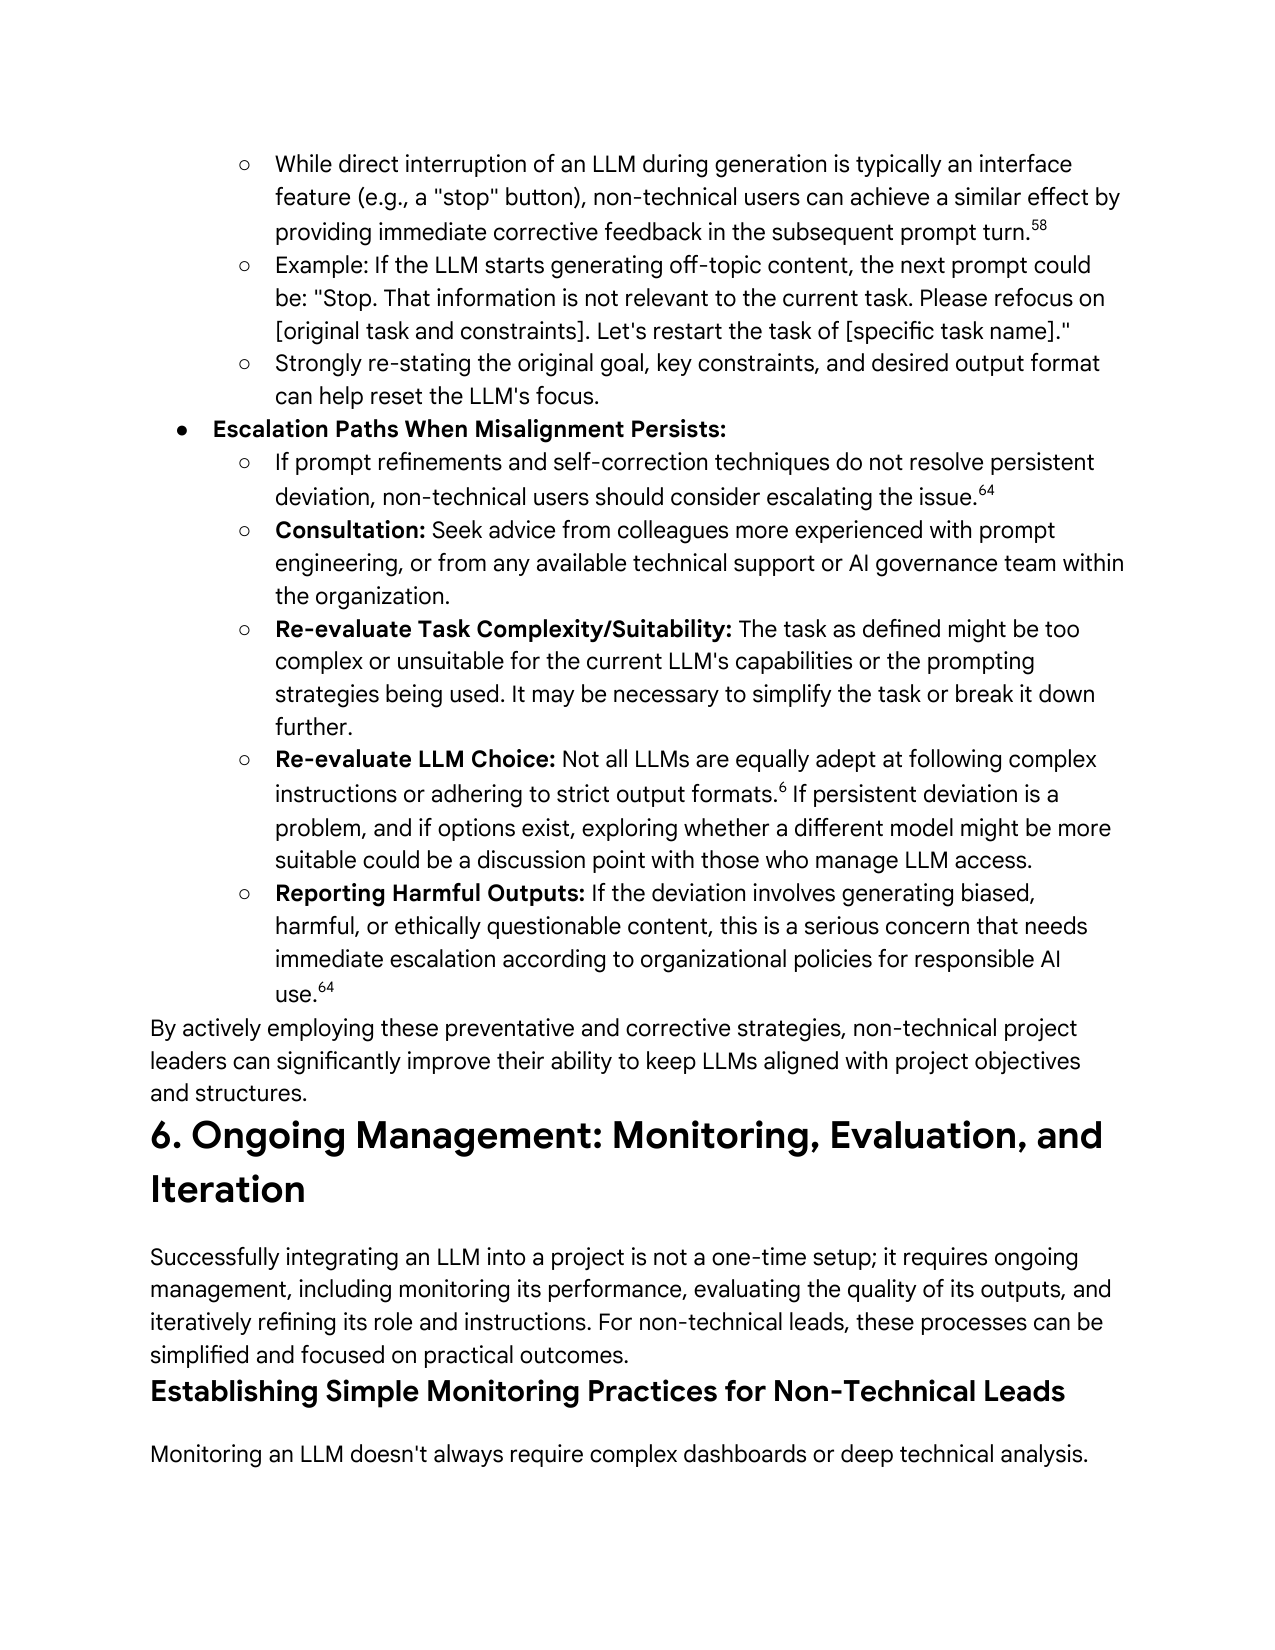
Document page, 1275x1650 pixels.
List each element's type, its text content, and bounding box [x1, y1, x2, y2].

list Re-evaluate Task Complexity/Suitability: The task as defined might be too complex or unsuitable for the current LLM's capabilities or the prompting strategies being used. It may be necessary to simplify the task or break it down further. [237, 615, 1125, 742]
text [150, 1440, 1125, 1469]
subtitle 6. Ongoing Management: Monitoring, Evaluation, and Iteration [150, 1112, 1125, 1213]
list Re-evaluate LLM Choice: Not all LLMs are equally adept at following complex instructions or adhering to strict output formats.6 If persistent deviation is a problem, and if options exist, exploring whether a different model might be more suitable could be a discussion point with those who manage LLM access. [237, 746, 1125, 876]
text By actively employing these preventative and corrective strategies, non-technical project leaders can significantly improve their ability to keep LLMs aligned with project objectives and structures. [150, 1014, 1125, 1108]
list Escalation Paths When Misalignment Persists: [175, 415, 1125, 444]
list Consultation: Seek advice from colleagues more experienced with prompt engineering, or from any available technical support or AI governance team within the organization. [237, 517, 1125, 611]
subtitle Establishing Simple Monitoring Practices for Non-Technical Leads [150, 1374, 1125, 1410]
list Strongly re-stating the original goal, key constraints, and desired output format can help reset the LLM's focus. [237, 350, 1125, 411]
list Example: If the LLM starts generating off-topic content, the next prompt could be: "Stop. That information is not relevant to the current task. Please refocus on [original task and constraints]. Let's restart the task of [specific task name]." [237, 252, 1125, 346]
list While direct interruption of an LLM during generation is typically an interface feature (e.g., a "stop" button), non-technical users can achieve a similar effect by providing immediate corrective feedback in the subsequent prompt turn.58 [237, 150, 1125, 247]
list If prompt refinements and self-correction techniques do not resolve persistent deviation, non-technical users should consider escalating the issue.64 [237, 448, 1125, 512]
list Reporting Harmful Outputs: If the deviation involves generating biased, harmful, or ethically questionable content, this is a serious concern that needs immediate escalation according to organizational policies for responsible AI use.64 [237, 879, 1125, 1010]
text Successfully integrating an LLM into a project is not a one-time setup; it requires ongoing management, including monitoring its performance, evaluating the quality of its outputs, and iteratively refining its role and instructions. For non-technical leads, these processes can be simplified and focused on practical outcomes. [150, 1243, 1125, 1370]
